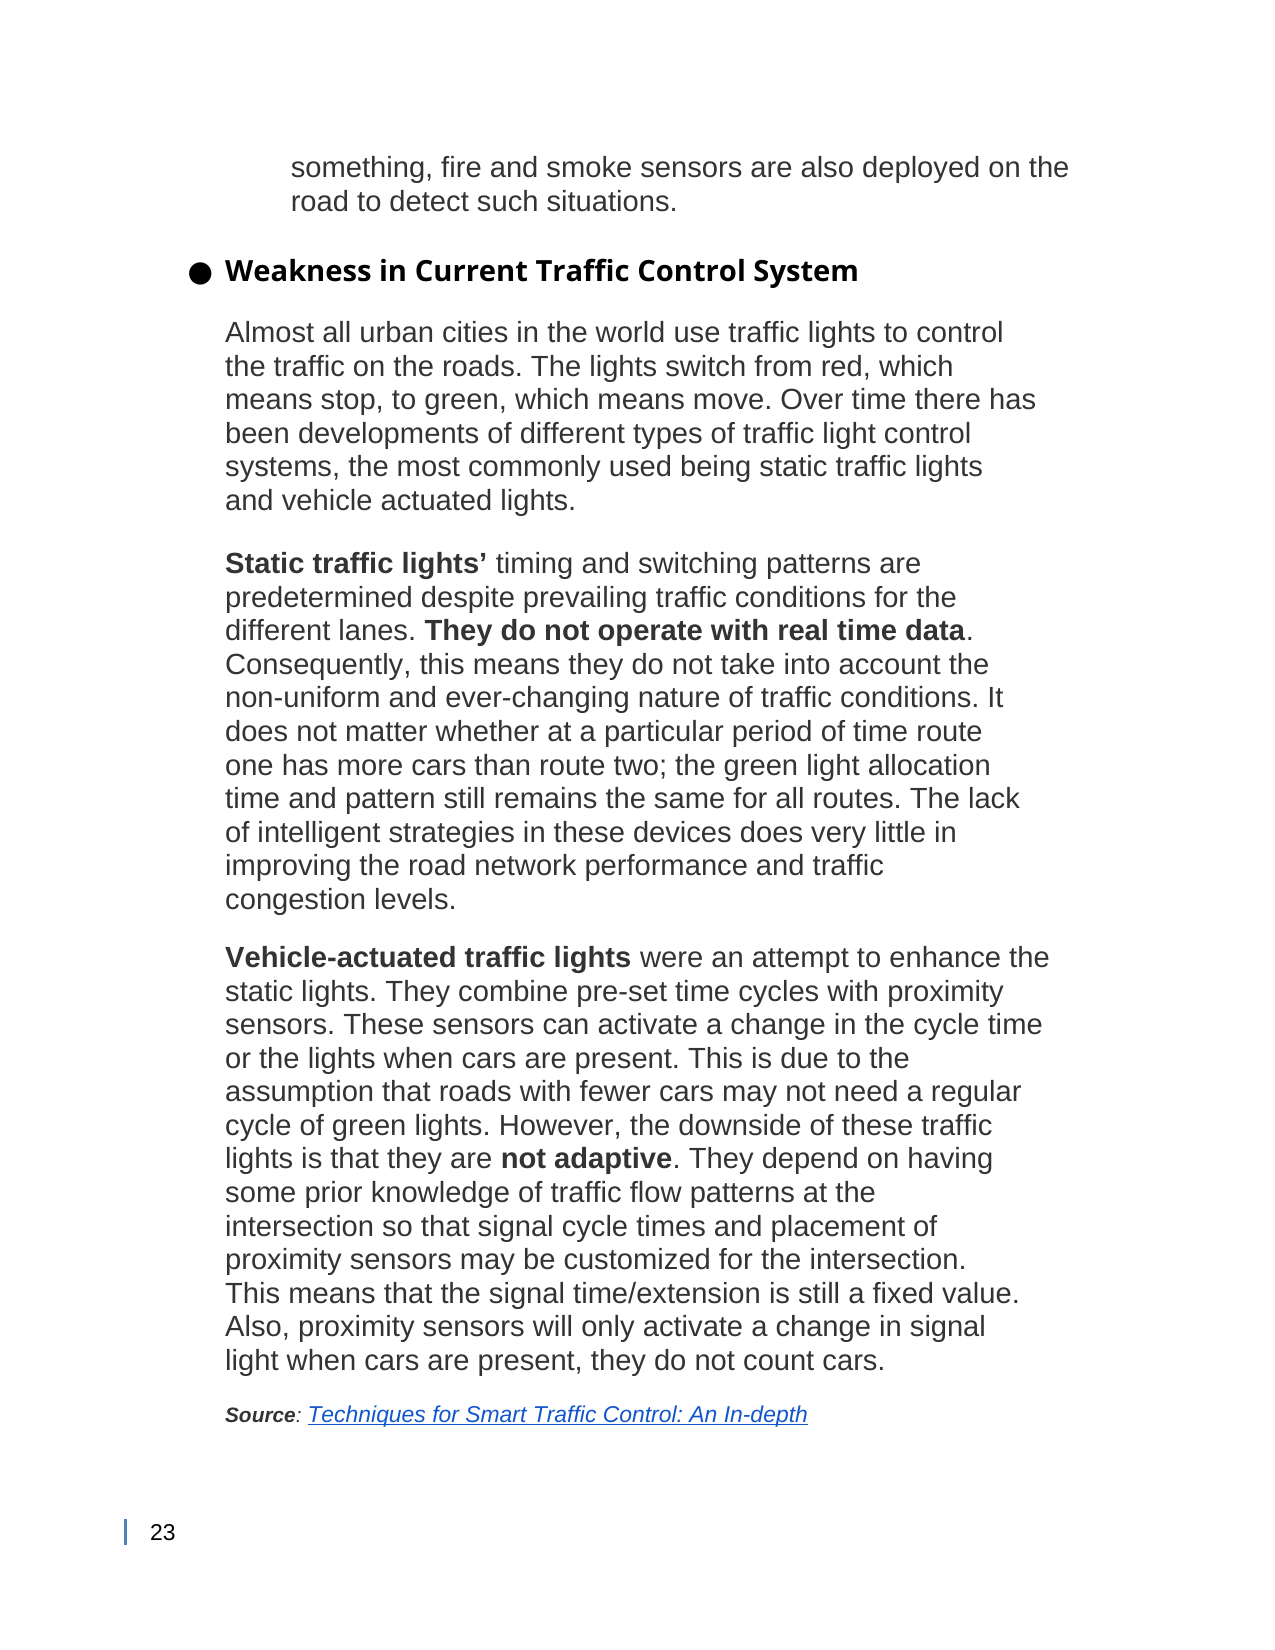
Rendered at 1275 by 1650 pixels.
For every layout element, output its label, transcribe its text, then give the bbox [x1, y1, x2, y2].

text This means that the signal time/extension is still a fixed value. [225, 1276, 1125, 1309]
text time and pattern still remains the same for all routes. The lack [150, 781, 1125, 815]
text some prior knowledge of traffic flow patterns at the [225, 1175, 1125, 1209]
text improving the road network performance and traffic [150, 848, 1125, 882]
text sensors. These sensors can activate a change in the cycle time [225, 1007, 1125, 1041]
text different lanes. They do not operate with real time data. [150, 613, 1125, 647]
text been developments of different types of traffic light control [150, 416, 1125, 449]
text means stop, to green, which means move. Over time there has [150, 382, 1125, 416]
text non-uniform and ever-changing nature of traffic conditions. It [150, 681, 1125, 714]
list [291, 150, 1125, 217]
text Static traffic lights’ timing and switching patterns are [150, 546, 1125, 580]
text does not matter whether at a particular period of time route [150, 714, 1125, 748]
text static lights. They combine pre-set time cycles with proximity [225, 974, 1125, 1007]
text or the lights when cars are present. This is due to the [225, 1041, 1125, 1074]
text Almost all urban cities in the world use traffic lights to control [150, 315, 1125, 349]
text Vehicle-actuated traffic lights were an attempt to enhance the [225, 940, 1125, 974]
text systems, the most commonly used being static traffic lights [150, 449, 1125, 483]
text Also, proximity sensors will only activate a change in signal [225, 1309, 1125, 1343]
subtitle Weakness in Current Traffic Control System [187, 250, 1125, 290]
text light when cars are present, they do not count cars. [150, 1343, 1125, 1376]
text intersection so that signal cycle times and placement of [225, 1209, 1125, 1242]
text lights is that they are not adaptive. They depend on having [225, 1142, 1125, 1175]
text assumption that roads with fewer cars may not need a regular [225, 1074, 1125, 1108]
text Source: Techniques for Smart Traffic Control: An In-depth [225, 1401, 1125, 1428]
text cycle of green lights. However, the downside of these traffic [225, 1108, 1125, 1142]
text of intelligent strategies in these devices does very little in [150, 815, 1125, 848]
text Consequently, this means they do not take into account the [150, 647, 1125, 681]
text congestion levels. [150, 882, 1125, 915]
text predetermined despite prevailing traffic conditions for the [150, 580, 1125, 613]
text the traffic on the roads. The lights switch from red, which [150, 349, 1125, 382]
text and vehicle actuated lights. [150, 483, 1125, 516]
text one has more cars than route two; the green light allocation [150, 748, 1125, 781]
text proximity sensors may be customized for the intersection. [225, 1242, 1125, 1276]
